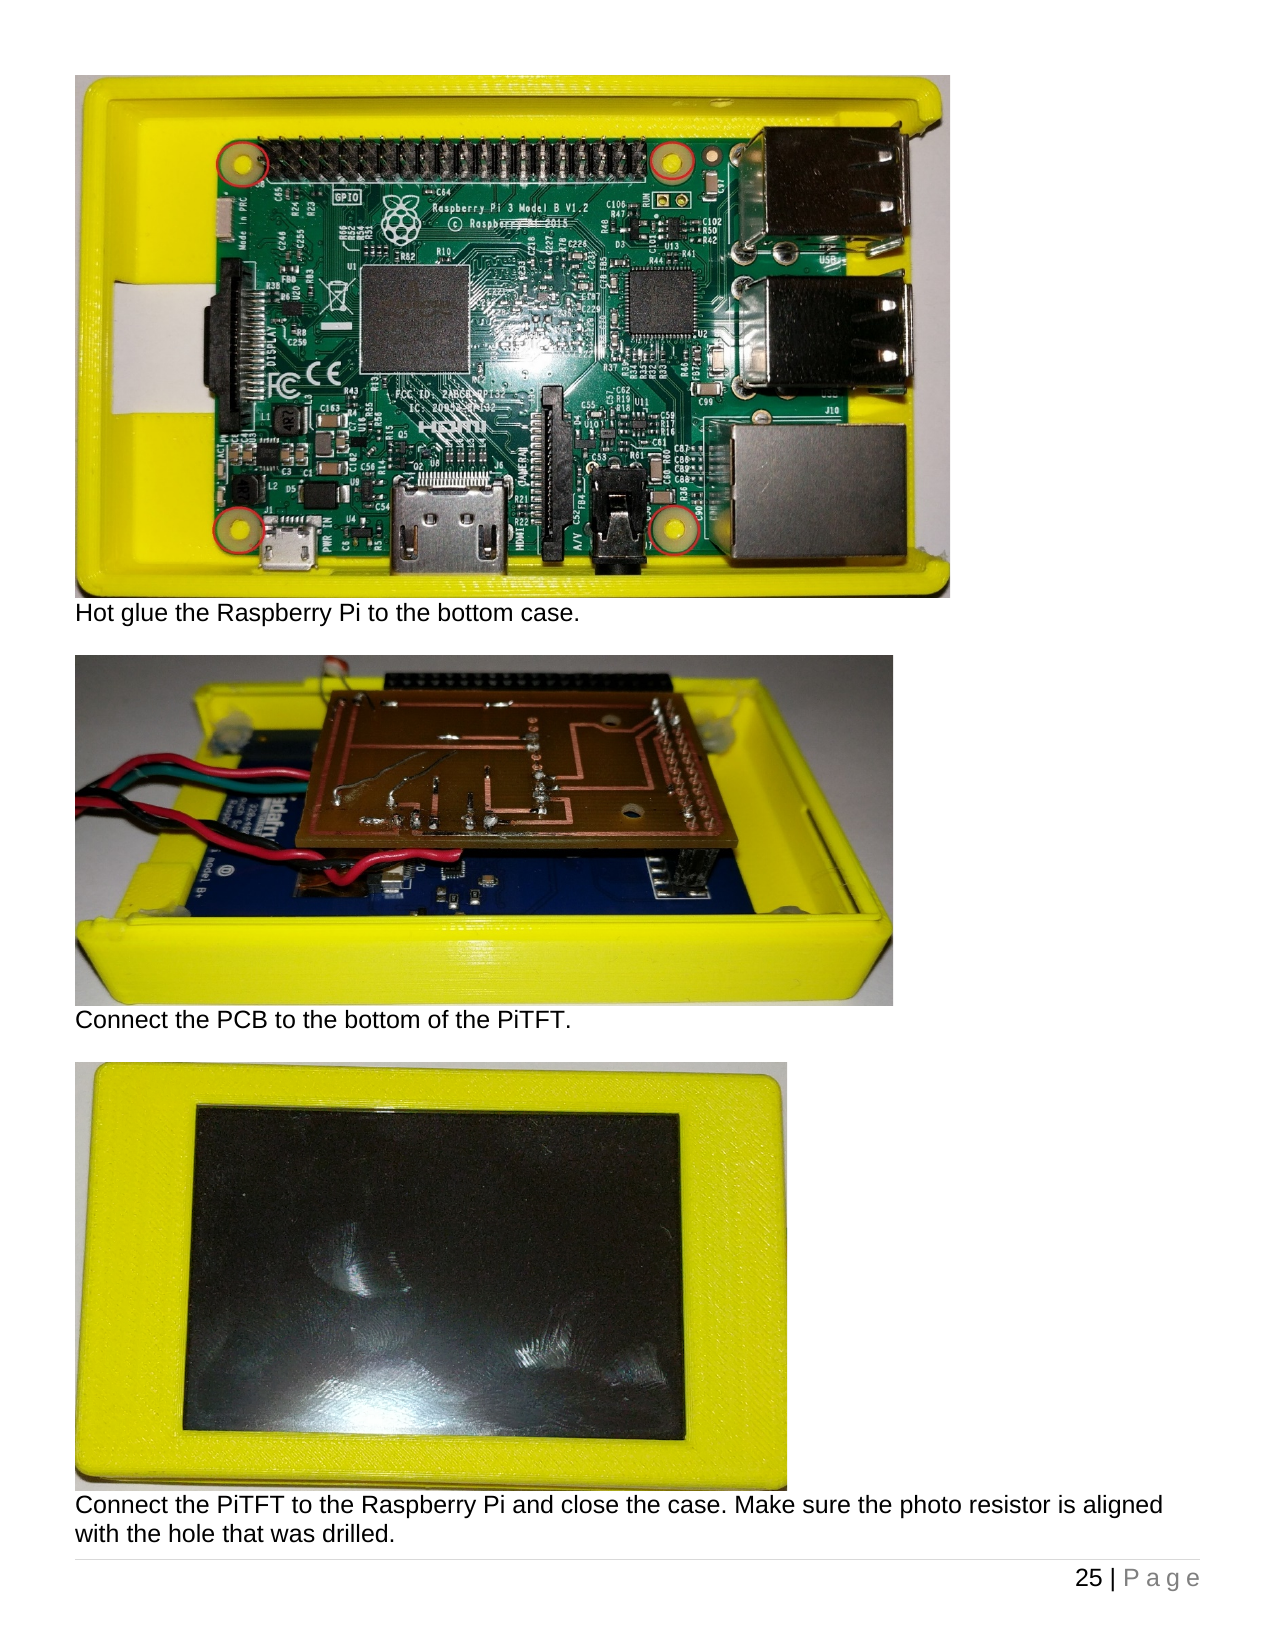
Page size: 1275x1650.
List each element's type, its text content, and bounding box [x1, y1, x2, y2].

picture [75, 75, 951, 598]
text Connect the PCB to the bottom of the PiTFT. [75, 1005, 1200, 1034]
text Connect the PiTFT to the Raspberry Pi and close the case. Make sure the photo resistor is aligned with the hole that was drilled. [75, 1490, 1200, 1548]
text Hot glue the Raspberry Pi to the bottom case. [75, 598, 1200, 627]
picture [75, 1062, 788, 1491]
picture [75, 655, 894, 1006]
